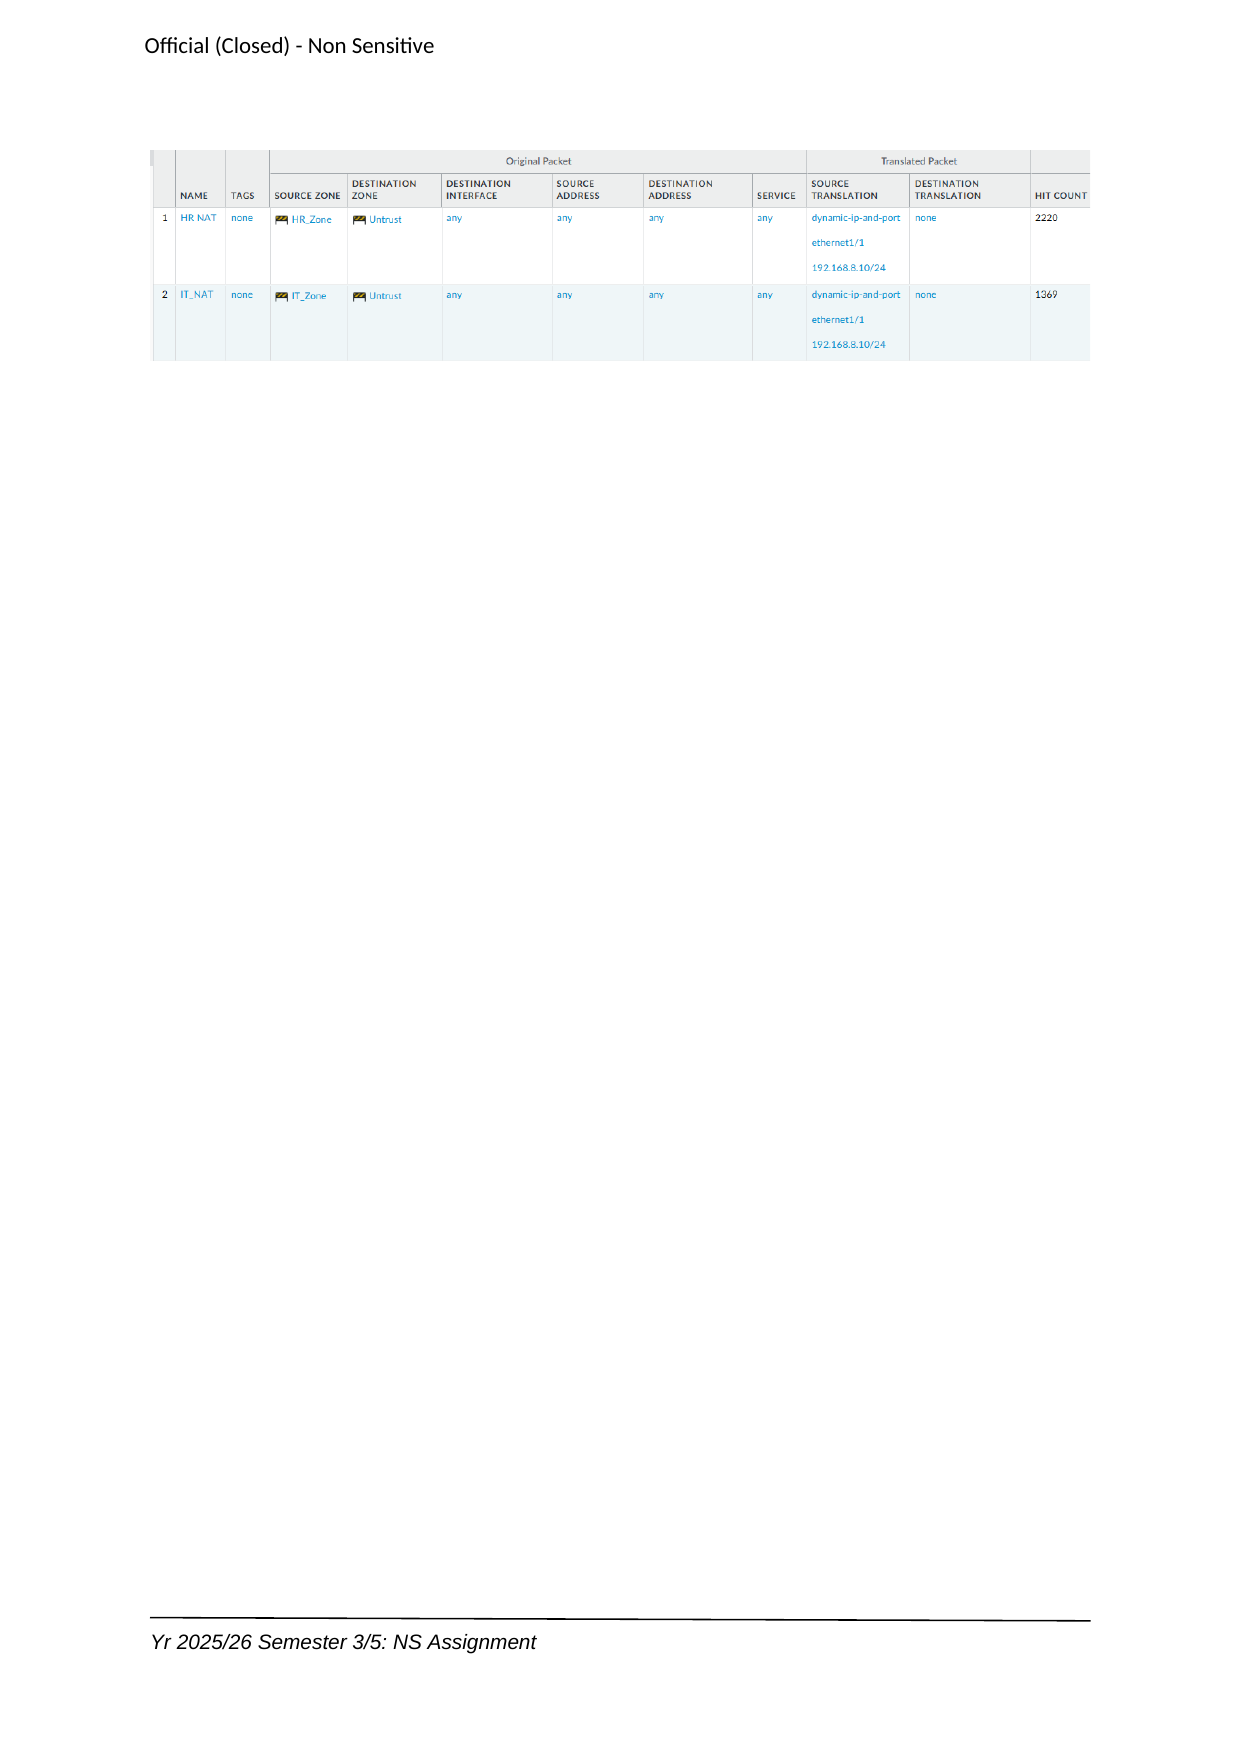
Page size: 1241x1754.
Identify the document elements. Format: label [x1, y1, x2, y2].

picture [150, 150, 1091, 361]
